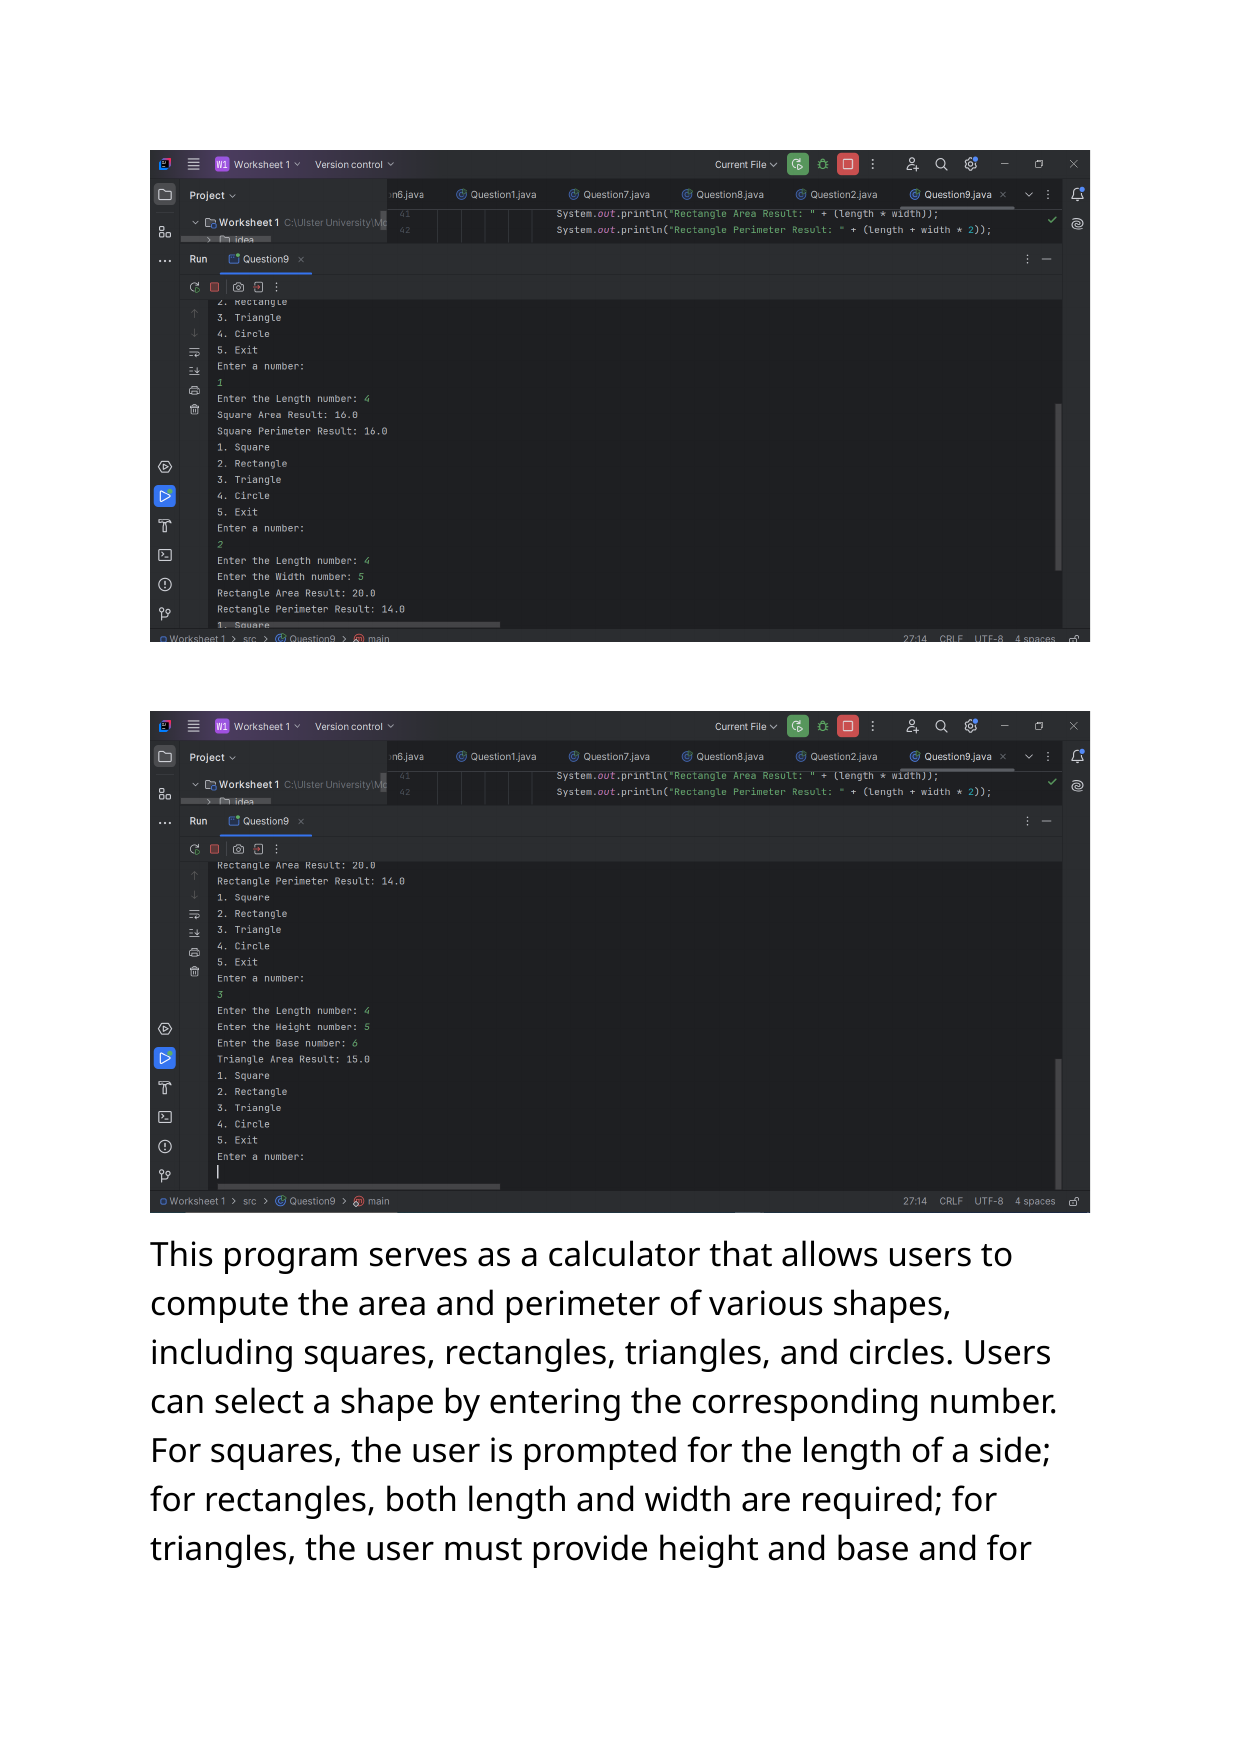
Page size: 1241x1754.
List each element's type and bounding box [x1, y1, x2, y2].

picture [150, 150, 1091, 642]
text [150, 1231, 1090, 1570]
picture [150, 711, 1091, 1213]
